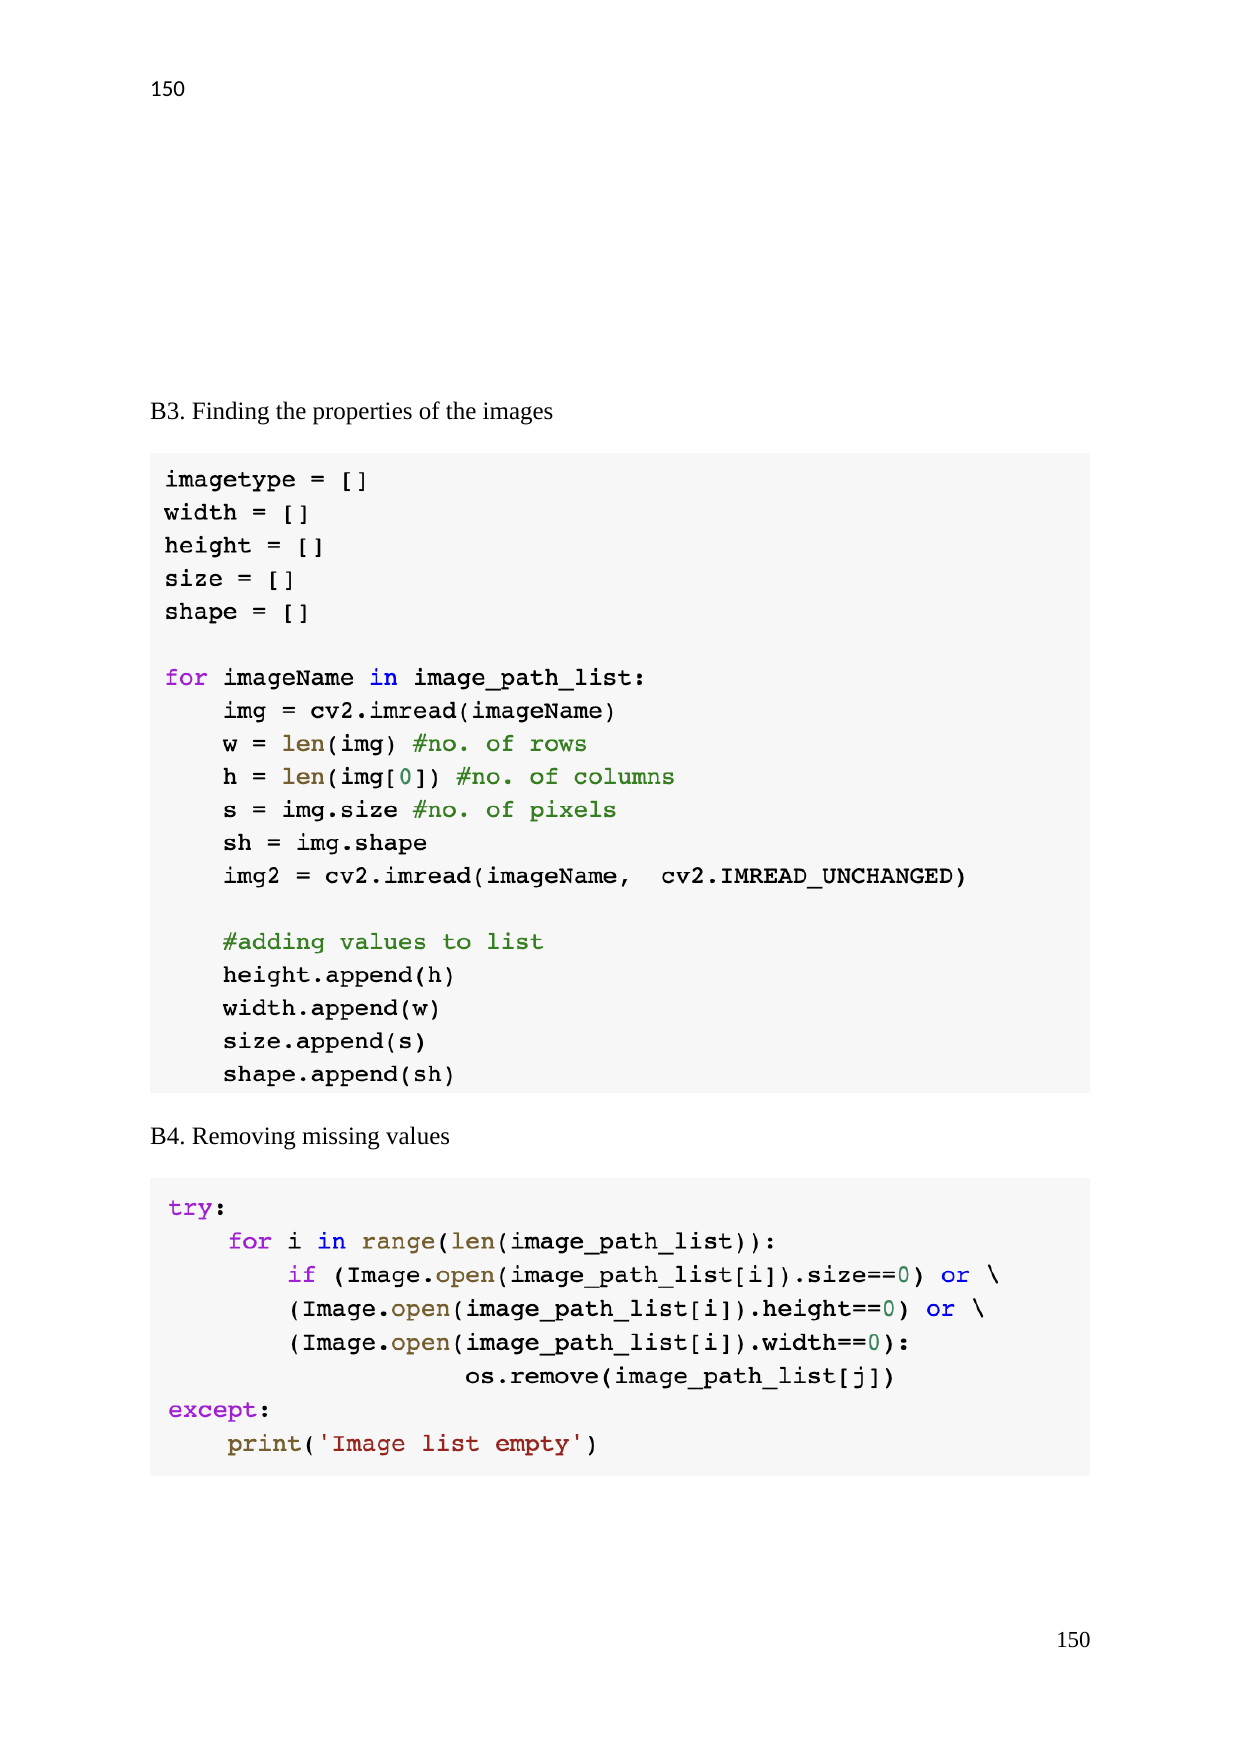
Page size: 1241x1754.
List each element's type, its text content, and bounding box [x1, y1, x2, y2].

text B3. Finding the properties of the images [150, 396, 1090, 425]
picture [150, 1178, 1091, 1476]
picture [150, 453, 1091, 1093]
text B4. Removing missing values [150, 1121, 1090, 1150]
